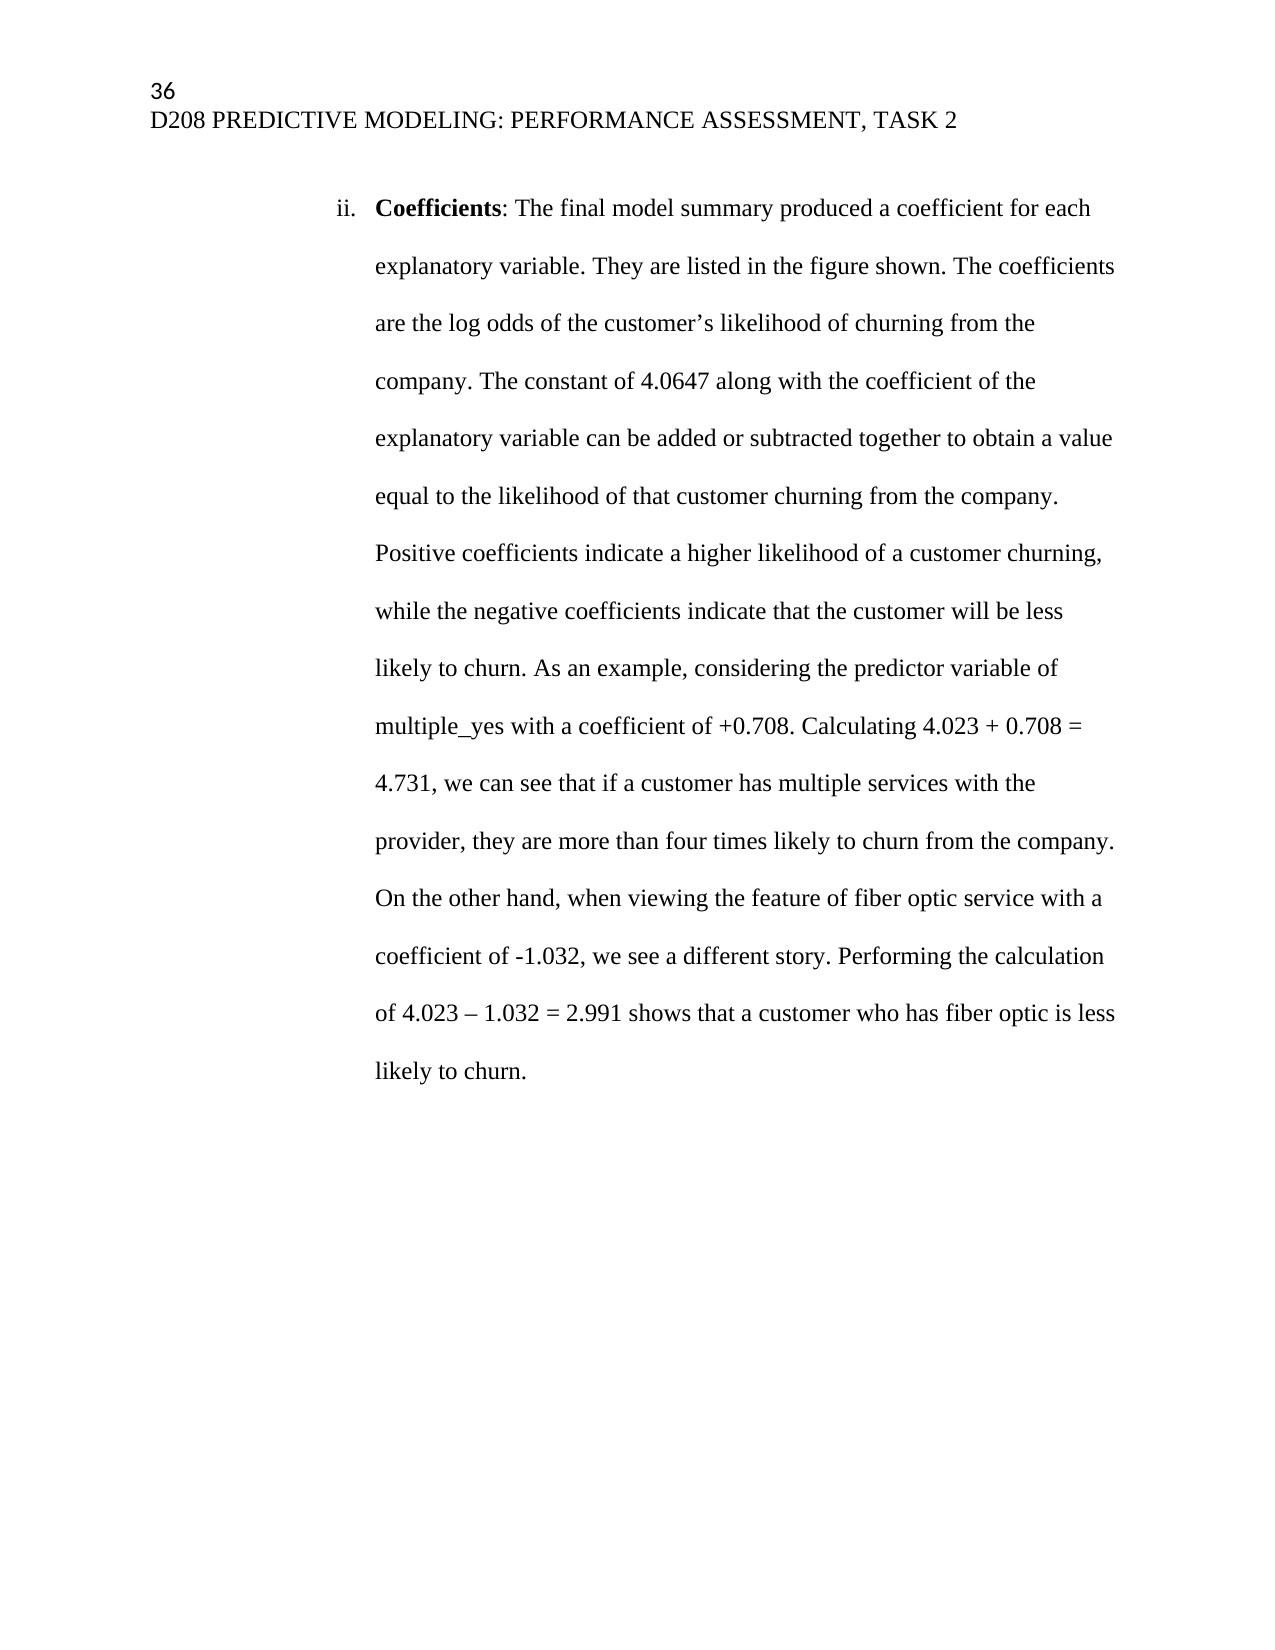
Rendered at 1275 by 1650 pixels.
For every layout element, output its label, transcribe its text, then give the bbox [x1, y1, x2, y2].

list Coefficients: The final model summary produced a coefficient for each explanatory variable. They are listed in the figure shown. The coefficients are the log odds of the customer’s likelihood of churning from the company. The constant of 4.0647 along with the coefficient of the explanatory variable can be added or subtracted together to obtain a value equal to the likelihood of that customer churning from the company. Positive coefficients indicate a higher likelihood of a customer churning, while the negative coefficients indicate that the customer will be less likely to churn. As an example, considering the predictor variable of multiple_yes with a coefficient of +0.708. Calculating 4.023 + 0.708 = 4.731, we can see that if a customer has multiple services with the provider, they are more than four times likely to churn from the company. On the other hand, when viewing the feature of fiber optic service with a coefficient of -1.032, we see a different story. Performing the calculation of 4.023 – 1.032 = 2.991 shows that a customer who has fiber optic is less likely to churn. [356, 193, 1125, 1085]
